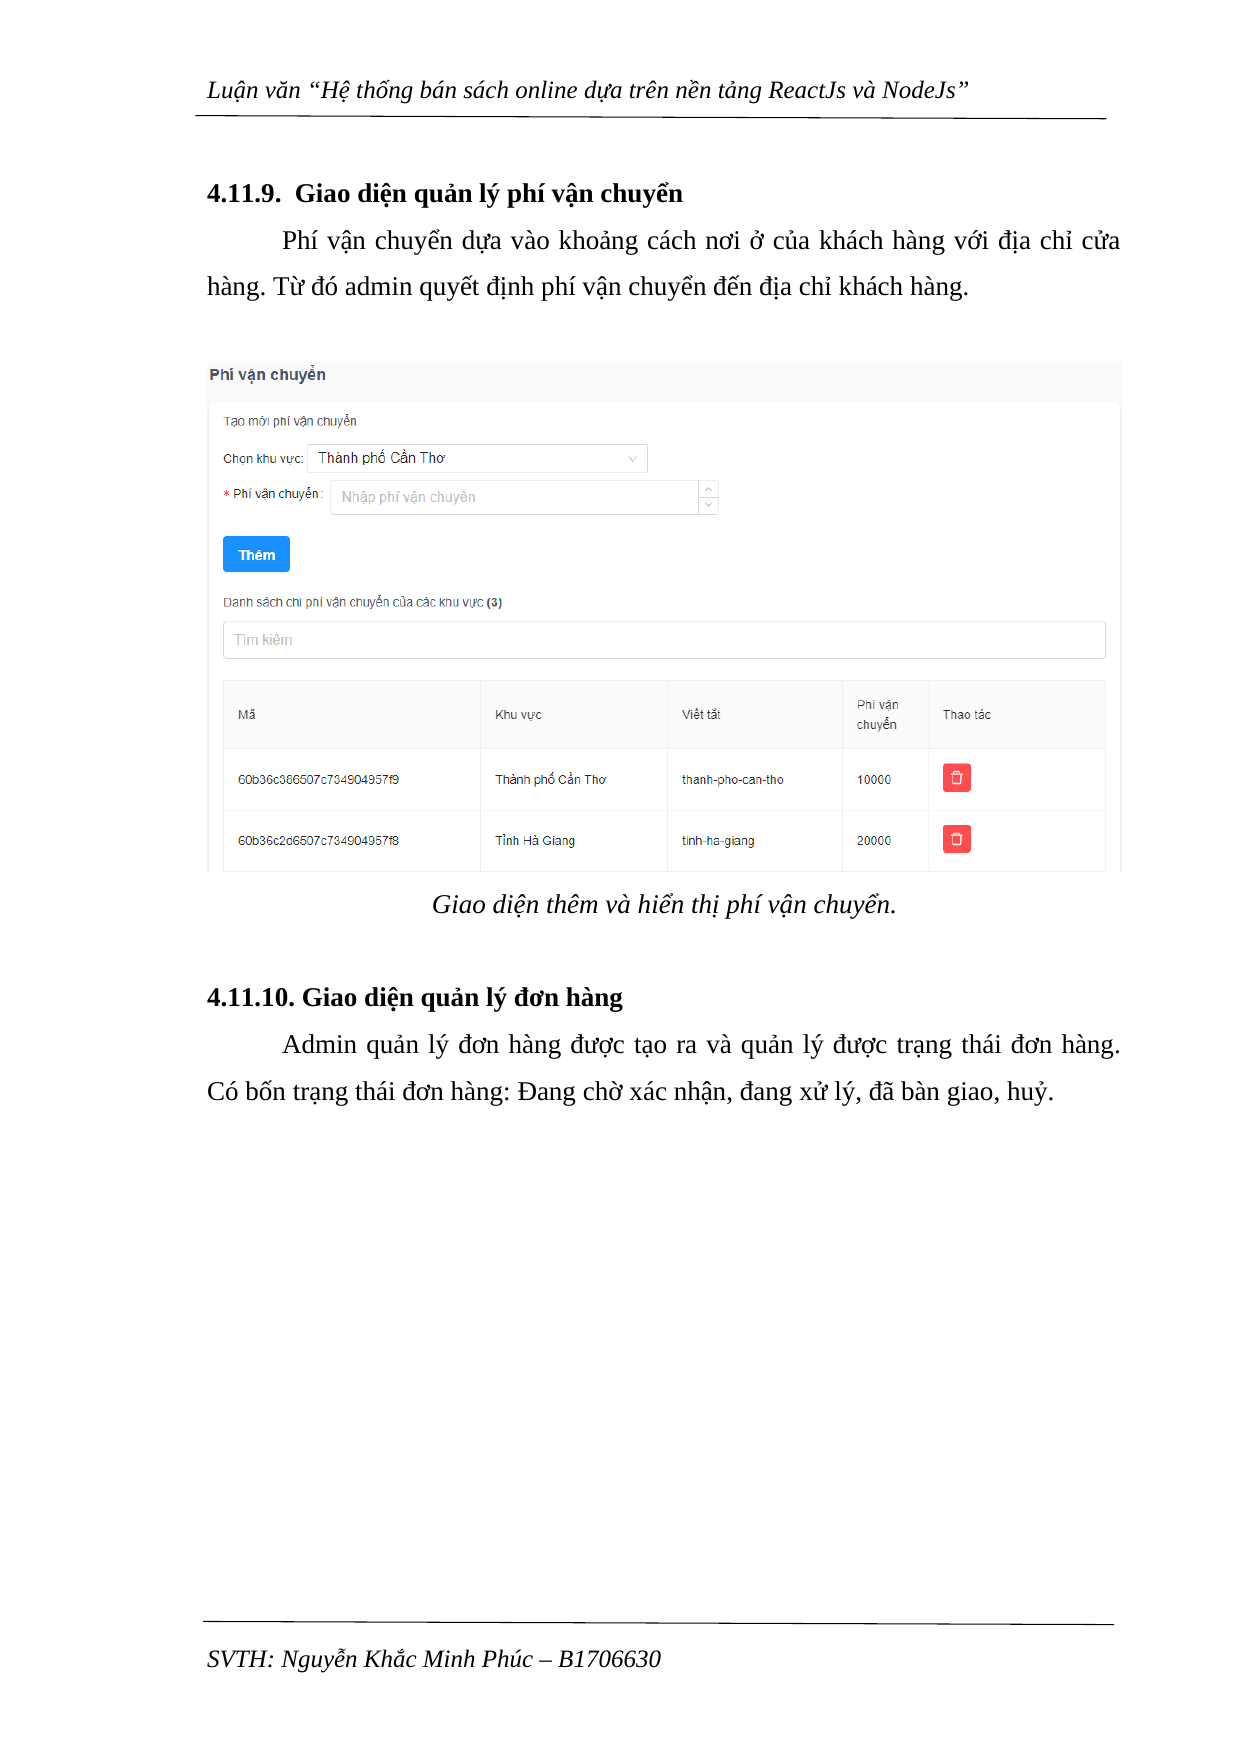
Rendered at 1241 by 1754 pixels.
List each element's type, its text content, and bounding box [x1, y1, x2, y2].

text Phí vận chuyển dựa vào khoảng cách nơi ở của khách hàng với địa chỉ cửa hàng. Từ đó admin quyết định phí vận chuyển đến địa chỉ khách hàng. [207, 224, 1122, 302]
text Giao diện thêm và hiển thị phí vận chuyển. [207, 888, 1122, 919]
text 4.11.10. Giao diện quản lý đơn hàng [207, 981, 1122, 1012]
picture [206, 363, 1123, 873]
text Admin quản lý đơn hàng được tạo ra và quản lý được trạng thái đơn hàng. Có bốn trạng thái đơn hàng: Đang chờ xác nhận, đang xử lý, đã bàn giao, huỷ. [207, 1028, 1122, 1106]
text 4.11.9. Giao diện quản lý phí vận chuyển [207, 177, 1122, 208]
